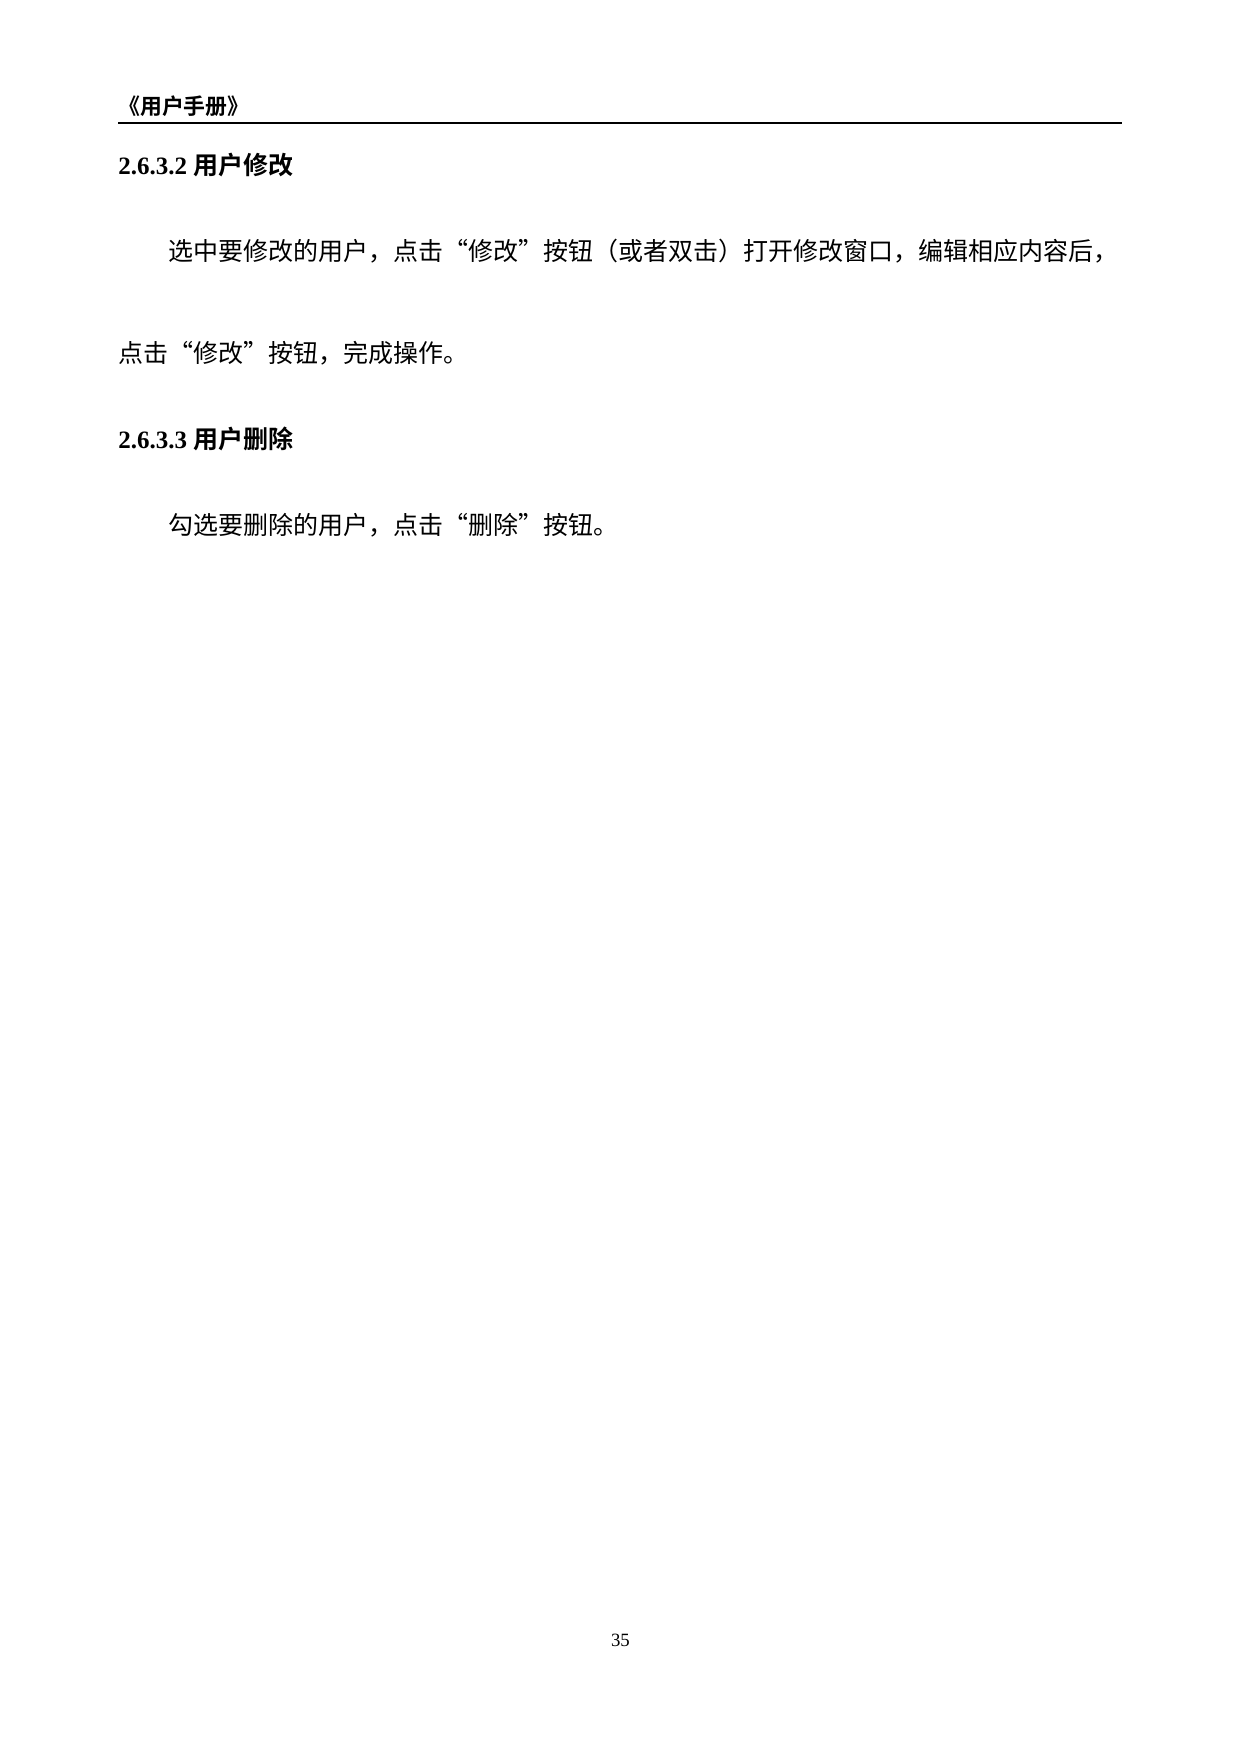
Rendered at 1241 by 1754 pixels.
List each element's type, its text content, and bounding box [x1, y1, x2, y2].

text 选中要修改的用户，点击“修改”按钮（或者双击）打开修改窗口，编辑相应内容后，点击“修改”按钮，完成操作。 [118, 215, 1122, 385]
text 勾选要删除的用户，点击“删除”按钮。 [118, 489, 1122, 557]
subtitle 2.6.3.2 用户修改 [118, 129, 1122, 197]
subtitle 2.6.3.3 用户删除 [118, 403, 1122, 471]
